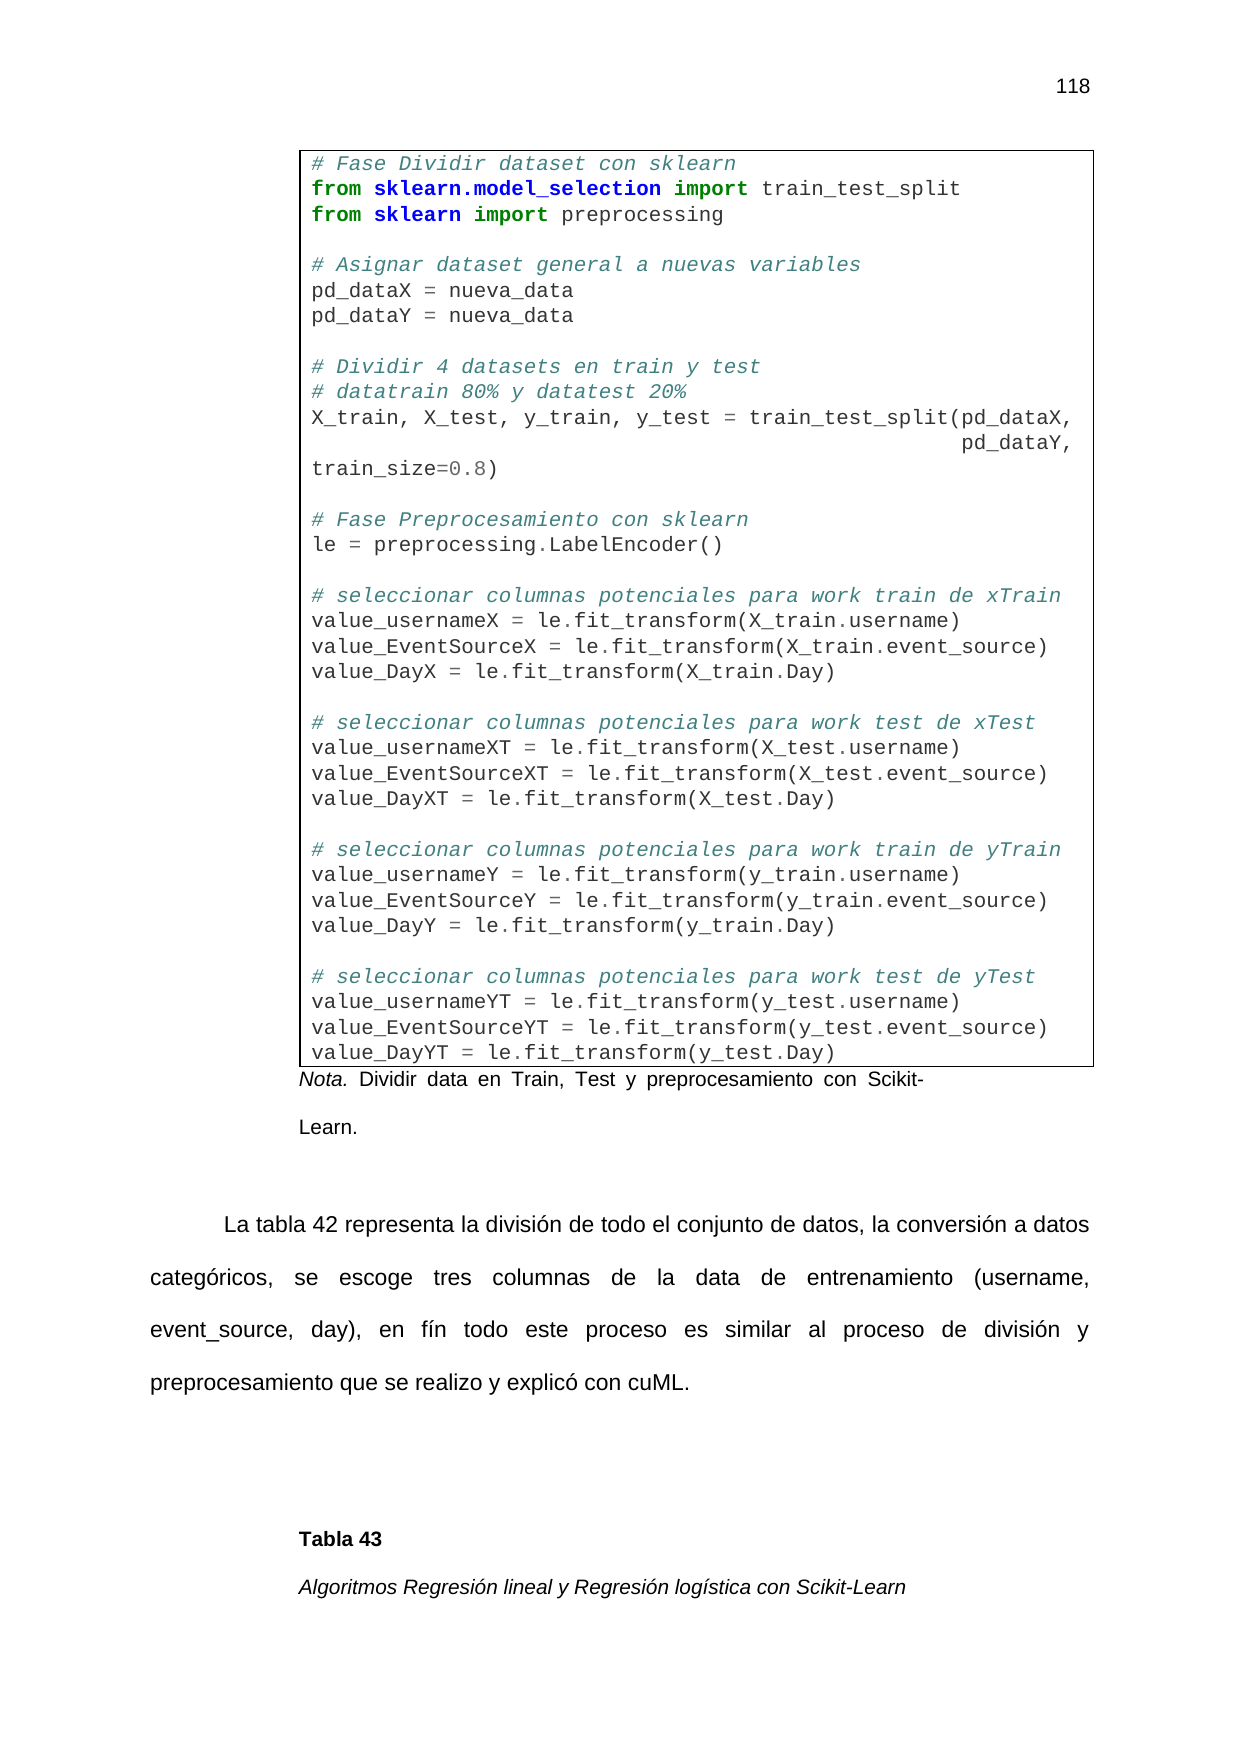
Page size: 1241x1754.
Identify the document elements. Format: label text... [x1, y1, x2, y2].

text Algoritmos Regresión lineal y Regresión logística con Scikit-Learn [299, 1575, 1090, 1599]
list Nota. Dividir data en Train, Test y preprocesamiento con Scikit-Learn. [299, 1067, 925, 1139]
list Tabla 43 [299, 1527, 925, 1551]
table_header # Fase Dividir dataset con sklearn from sklearn.model_selection import train_test_split from sklearn import preprocessing # Asignar dataset general a nuevas variables pd_dataX = nueva_data pd_dataY = nueva_data # Dividir 4 datasets en train y test # datatrain 80% y datatest 20% X_train, X_test, y_train, y_test = train_test_split(pd_dataX, pd_dataY, train_size=0.8) # Fase Preprocesamiento con sklearn le = preprocessing.LabelEncoder() # seleccionar columnas potenciales para work train de xTrain value_usernameX = le.fit_transform(X_train.username) value_EventSourceX = le.fit_transform(X_train.event_source) value_DayX = le.fit_transform(X_train.Day) # seleccionar columnas potenciales para work test de xTest value_usernameXT = le.fit_transform(X_test.username) value_EventSourceXT = le.fit_transform(X_test.event_source) value_DayXT = le.fit_transform(X_test.Day) # seleccionar columnas potenciales para work train de yTrain value_usernameY = le.fit_transform(y_train.username) value_EventSourceY = le.fit_transform(y_train.event_source) value_DayY = le.fit_transform(y_train.Day) # seleccionar columnas potenciales para work test de yTest value_usernameYT = le.fit_transform(y_test.username) value_EventSourceYT = le.fit_transform(y_test.event_source) value_DayYT = le.fit_transform(y_test.Day) [301, 151, 1093, 1066]
text La tabla 42 representa la división de todo el conjunto de datos, la conversión a datos categóricos, se escoge tres columnas de la data de entrenamiento (username, event_source, day), en fín todo este proceso es similar al proceso de división y preprocesamiento que se realizo y explicó con cuML. [150, 1211, 1090, 1395]
